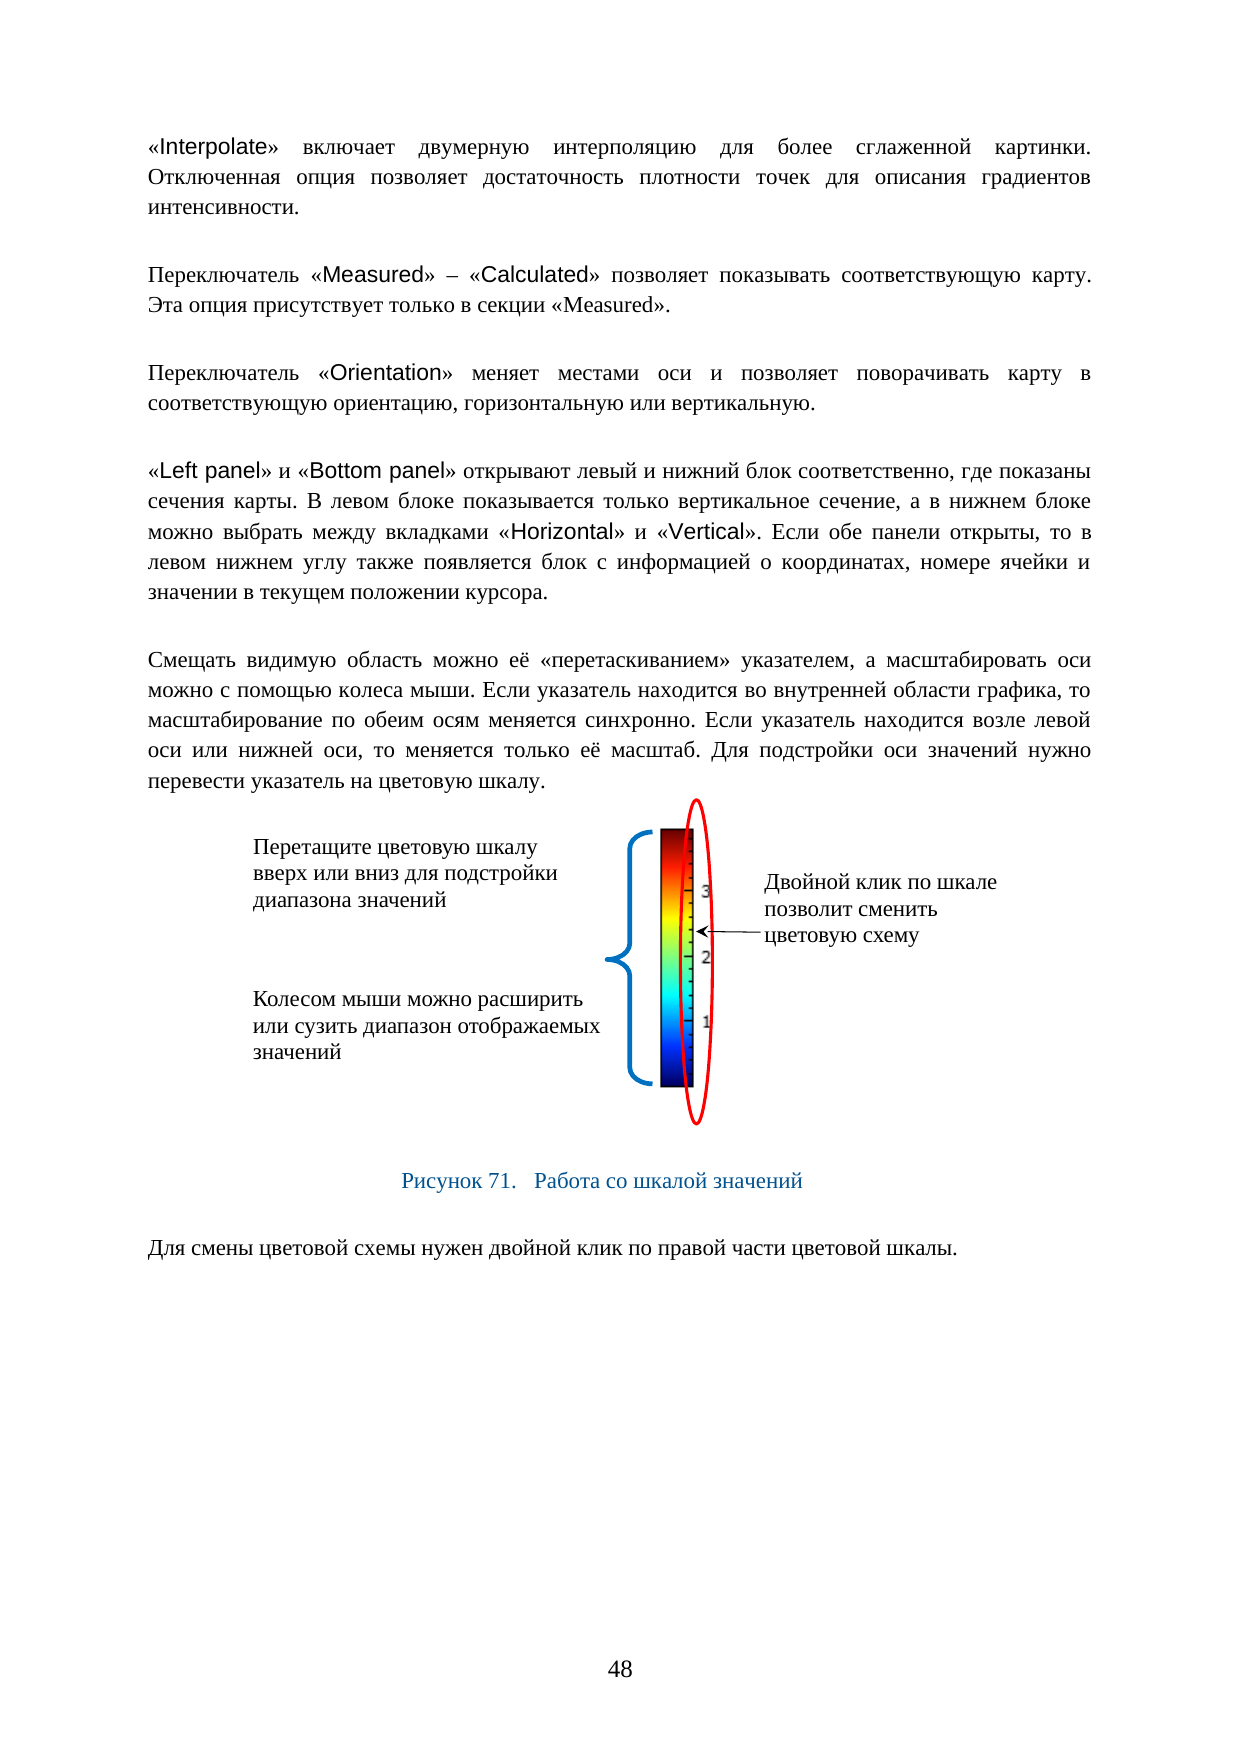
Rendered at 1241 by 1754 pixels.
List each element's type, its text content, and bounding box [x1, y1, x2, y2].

picture [659, 821, 686, 1097]
text Смещать видимую область можно её «перетаскиванием» указателем, а масштабировать оси можно с помощью колеса мыши. Если указатель находится во внутренней области графика, то масштабирование по обеим осям меняется синхронно. Если указатель находится возле левой оси или нижней оси, то меняется только её масштаб. Для подстройки оси значений нужно перевести указатель на цветовую шкалу. [148, 646, 1093, 793]
text Переключатель «Orientation» меняет местами оси и позволяет поворачивать карту в соответствующую ориентацию, горизонтальную или вертикальную. [148, 359, 1093, 416]
text «Left panel» и «Bottom panel» открывают левый и нижний блок соответственно, где показаны сечения карты. В левом блоке показывается только вертикальное сечение, а в нижнем блоке можно выбрать между вкладками «Horizontal» и «Vertical». Если обе панели открыты, то в левом нижнем углу также появляется блок с информацией о координатах, номере ячейки и значении в текущем положении курсора. [148, 457, 1093, 604]
text Для смены цветовой схемы нужен двойной клик по правой части цветовой шкалы. [148, 1234, 1093, 1261]
text Переключатель «Measured» – «Calculated» позволяет показывать соответствующую карту. Эта опция присутствует только в секции «Measured». [148, 261, 1093, 318]
picture [682, 821, 710, 1097]
picture [707, 821, 713, 884]
picture [707, 1039, 713, 1097]
list Работа со шкалой значений [178, 834, 1093, 1193]
text «Interpolate» включает двумерную интерполяцию для более сглаженной картинки. Отключенная опция позволяет достаточность плотности точек для описания градиентов интенсивности. [148, 133, 1093, 220]
